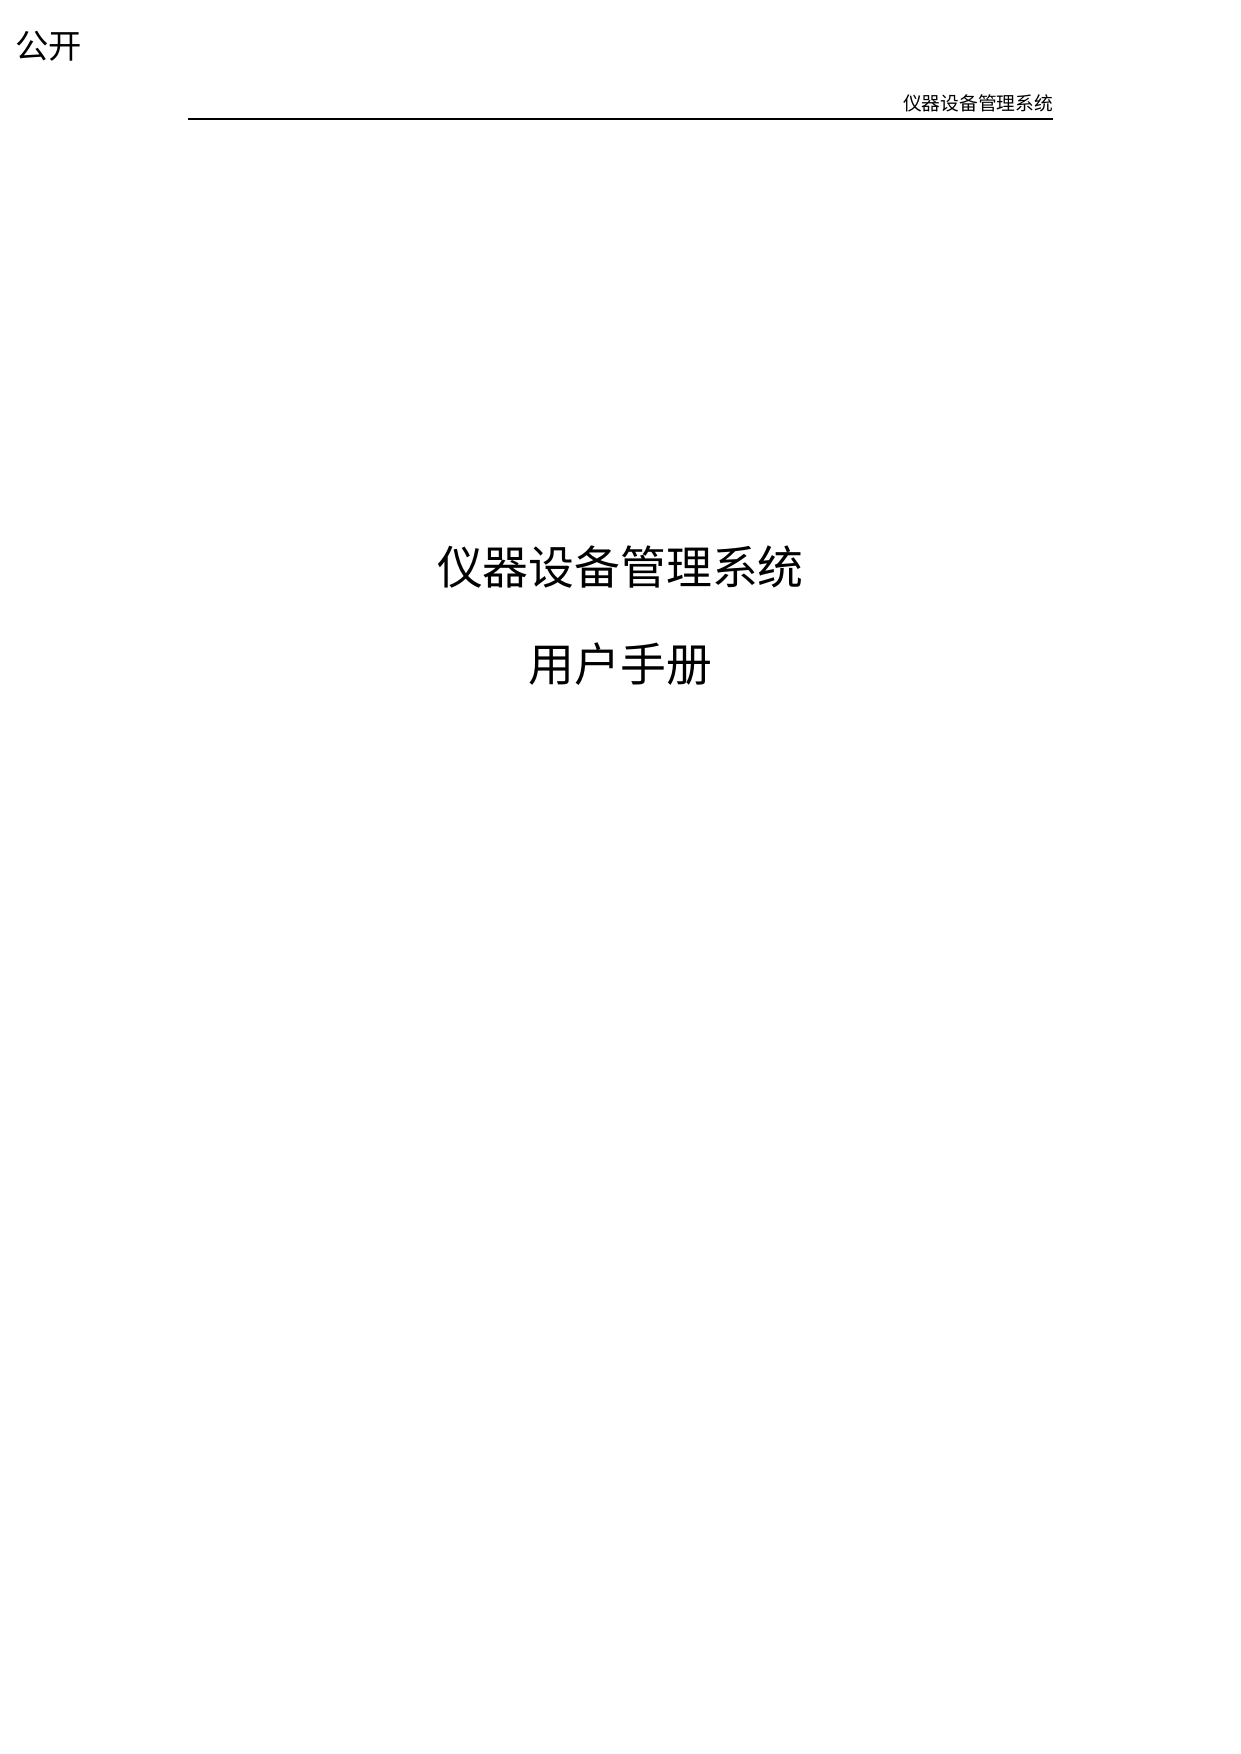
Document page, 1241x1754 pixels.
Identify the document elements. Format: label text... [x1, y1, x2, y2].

text 用户手册 [187, 613, 1053, 711]
text 仪器设备管理系统 [187, 516, 1053, 613]
